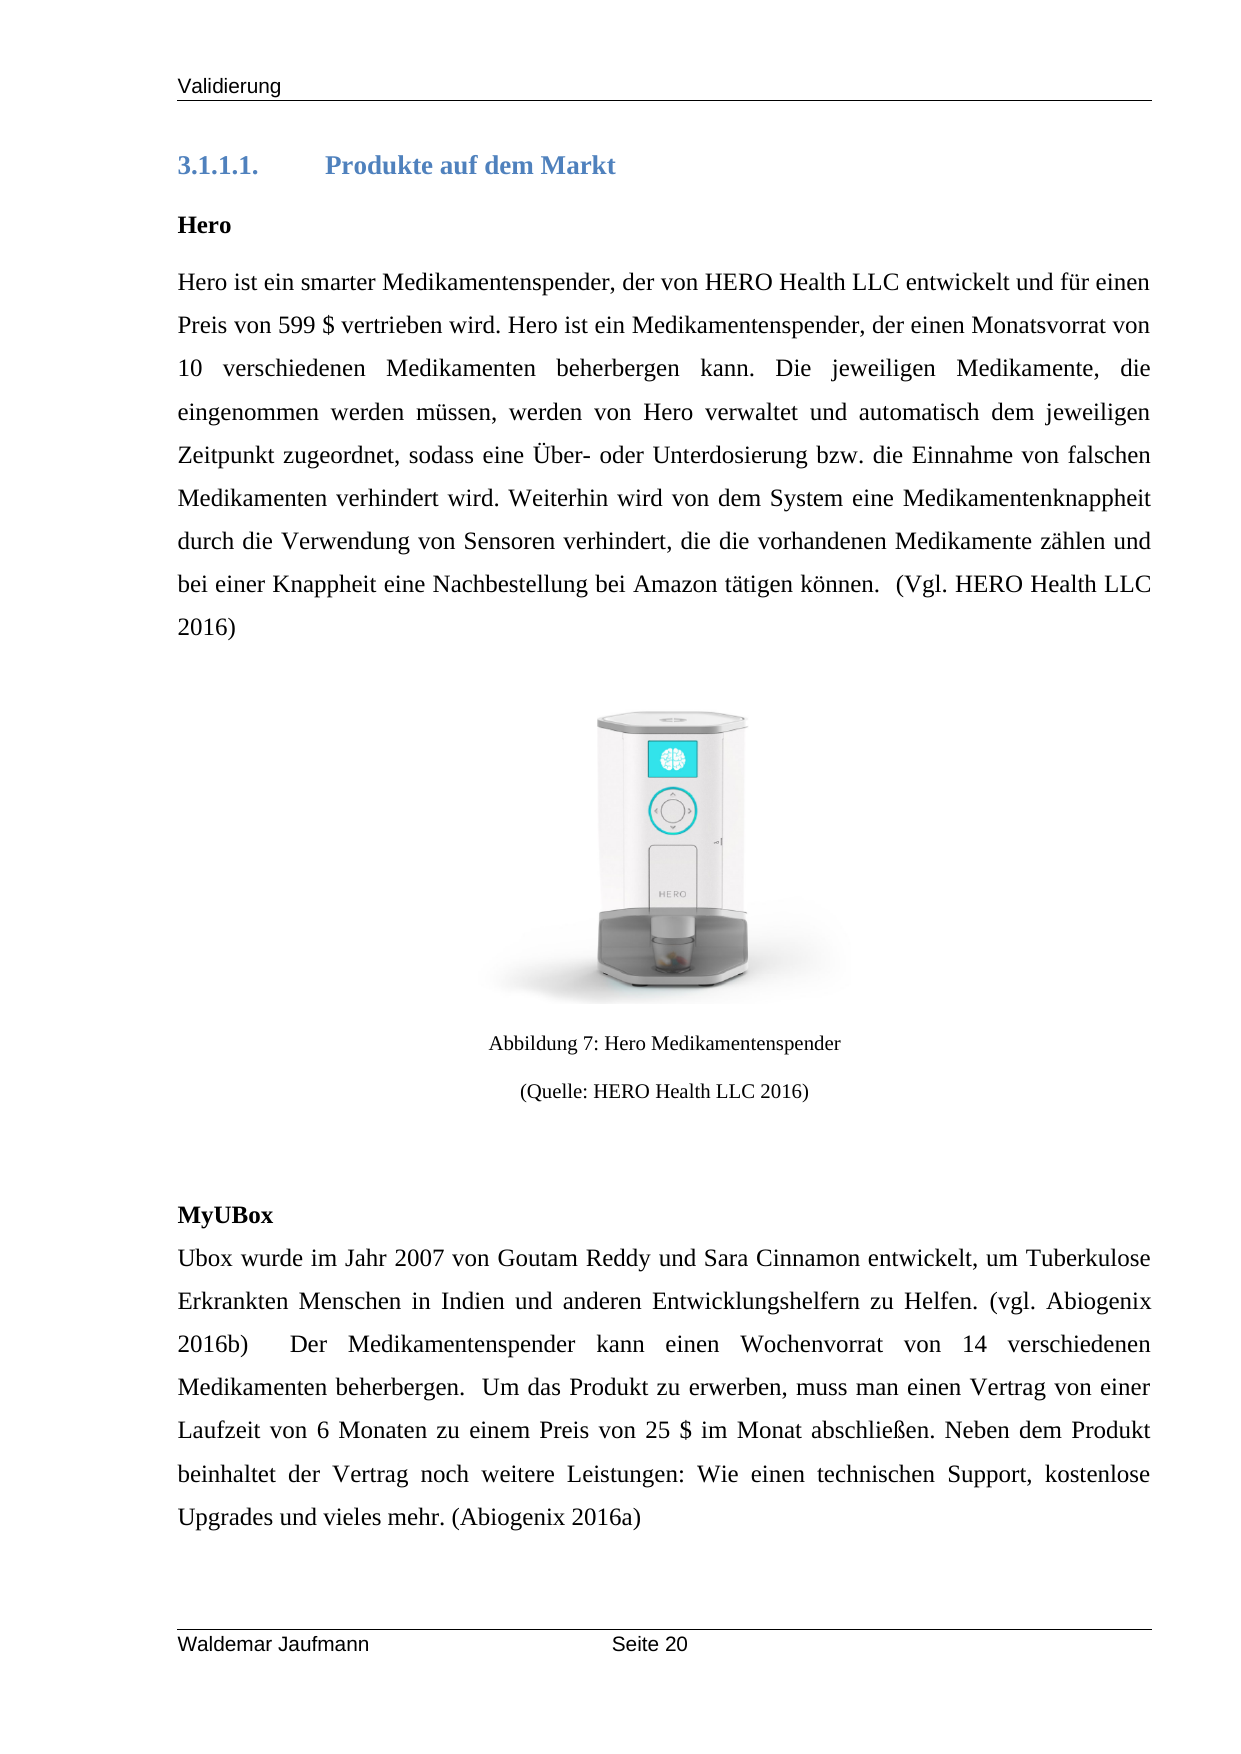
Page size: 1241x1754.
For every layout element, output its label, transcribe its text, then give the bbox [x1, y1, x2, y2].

text MyUBox [177, 1200, 1152, 1229]
text Hero ist ein smarter Medikamentenspender, der von HERO Health LLC entwickelt und für einen Preis von 599 $ vertrieben wird. Hero ist ein Medikamentenspender, der einen Monatsvorrat von 10 verschiedenen Medikamenten beherbergen kann. Die jeweiligen Medikamente, die eingenommen werden müssen, werden von Hero verwaltet und automatisch dem jeweiligen Zeitpunkt zugeordnet, sodass eine Über- oder Unterdosierung bzw. die Einnahme von falschen Medikamenten verhindert wird. Weiterhin wird von dem System eine Medikamentenknappheit durch die Verwendung von Sensoren verhindert, die die vorhandenen Medikamente zählen und bei einer Knappheit eine Nachbestellung bei Amazon tätigen können. (Vgl. HERO Health LLC 2016) [177, 267, 1152, 641]
text (Quelle: HERO Health LLC 2016) [177, 1079, 1152, 1103]
picture [477, 698, 852, 1004]
text Hero [177, 210, 1152, 238]
subtitle Produkte auf dem Markt [177, 148, 1152, 181]
text Ubox wurde im Jahr 2007 von Goutam Reddy und Sara Cinnamon entwickelt, um Tuberkulose Erkrankten Menschen in Indien und anderen Entwicklungshelfern zu Helfen. (vgl. Abiogenix 2016b) Der Medikamentenspender kann einen Wochenvorrat von 14 verschiedenen Medikamenten beherbergen. Um das Produkt zu erwerben, muss man einen Vertrag von einer Laufzeit von 6 Monaten zu einem Preis von 25 $ im Monat abschließen. Neben dem Produkt beinhaltet der Vertrag noch weitere Leistungen: Wie einen technischen Support, kostenlose Upgrades und vieles mehr. (Abiogenix 2016a) [177, 1243, 1152, 1531]
text Abbildung 7: Hero Medikamentenspender [177, 1031, 1152, 1055]
